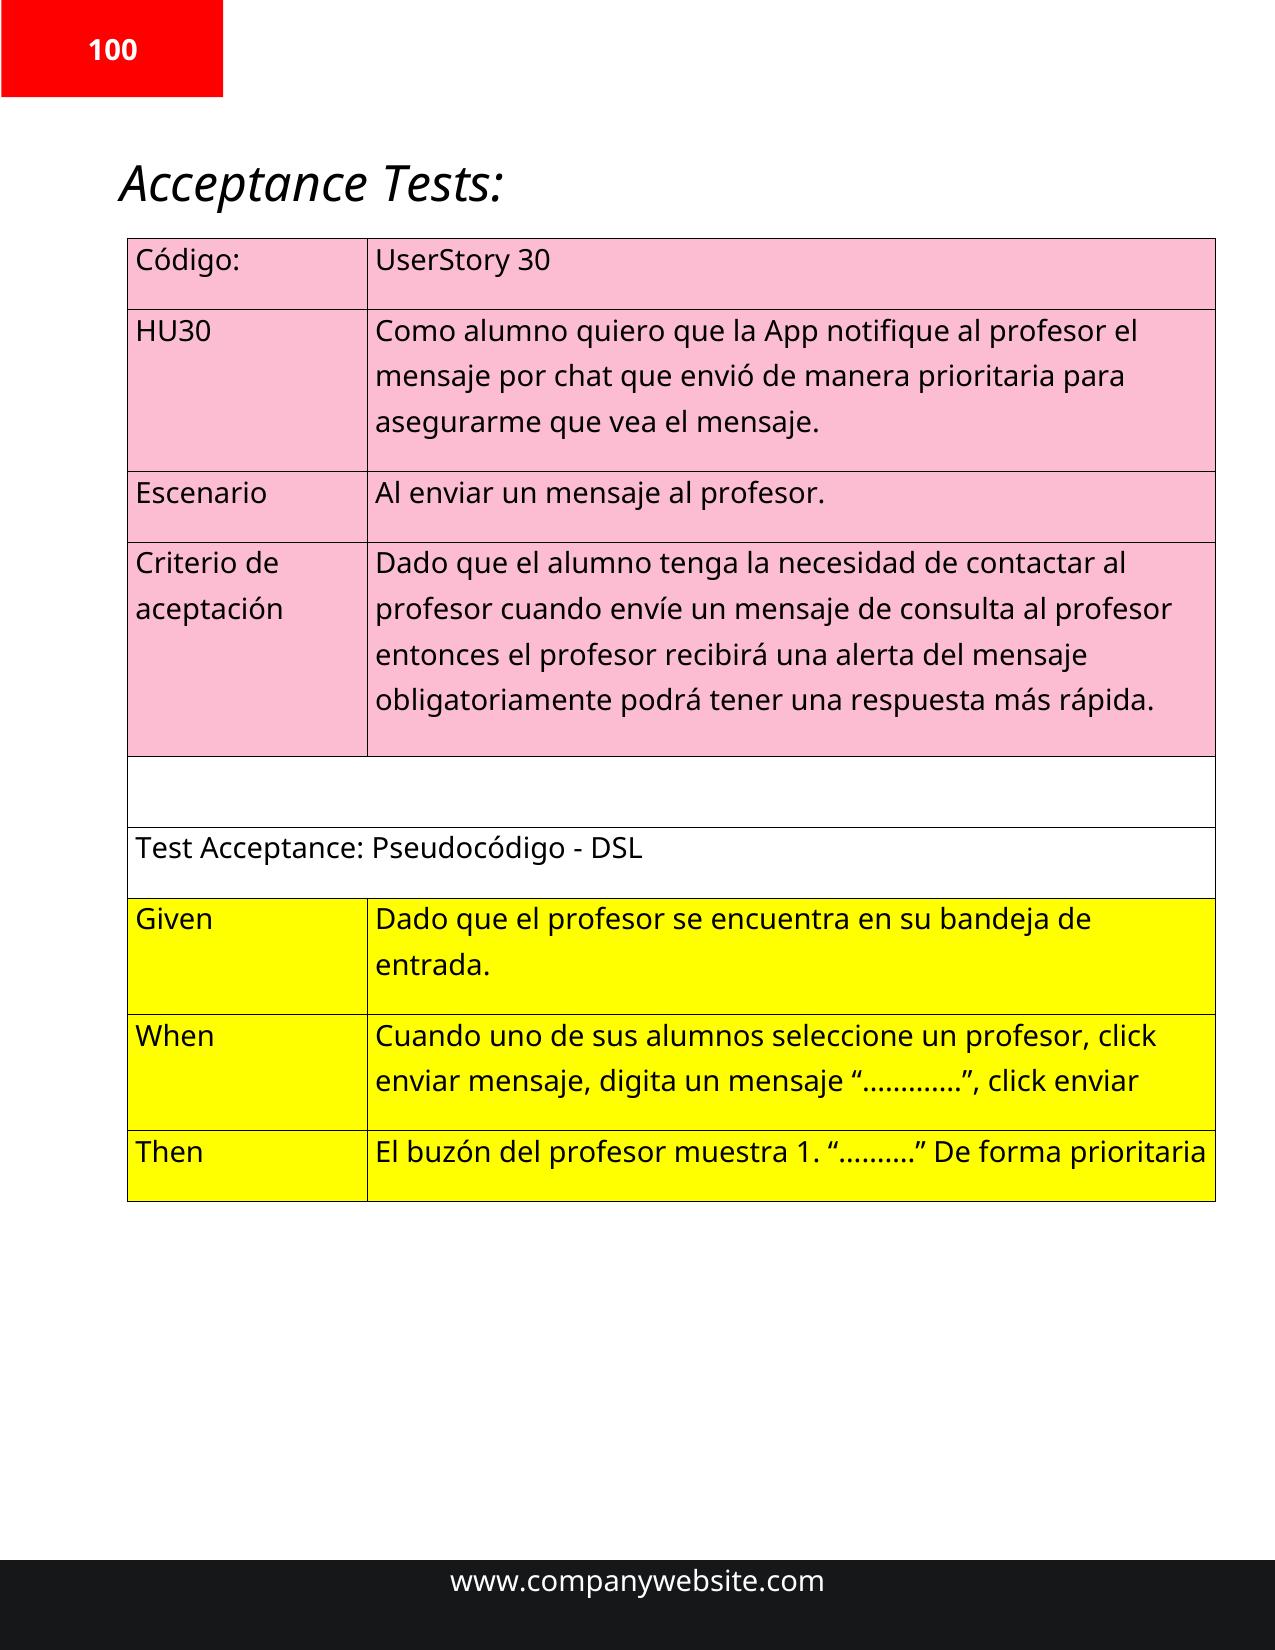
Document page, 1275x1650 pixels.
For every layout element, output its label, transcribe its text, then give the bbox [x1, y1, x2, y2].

table_cell Dado que el alumno tenga la necesidad de contactar al profesor cuando envíe un mensaje de consulta al profesor entonces el profesor recibirá una alerta del mensaje obligatoriamente podrá tener una respuesta más rápida. [368, 543, 1215, 756]
table_cell Given [128, 899, 367, 1014]
table_header Código: [128, 239, 367, 309]
table_cell [128, 757, 1215, 827]
table_cell HU30 [128, 310, 367, 471]
table_cell Criterio de aceptación [128, 543, 367, 756]
table_cell Test Acceptance: Pseudocódigo - DSL [128, 828, 1215, 897]
table_cell Al enviar un mensaje al profesor. [368, 472, 1215, 542]
table_header UserStory 30 [368, 239, 1215, 309]
table_cell Como alumno quiero que la App notifique al profesor el mensaje por chat que envió de manera prioritaria para asegurarme que vea el mensaje. [368, 310, 1215, 471]
table_cell Then [128, 1131, 367, 1201]
table_cell Escenario [128, 472, 367, 542]
table_cell Cuando uno de sus alumnos seleccione un profesor, click enviar mensaje, digita un mensaje “………….”, click enviar [368, 1015, 1215, 1130]
table_cell El buzón del profesor muestra 1. “……….” De forma prioritaria [368, 1131, 1215, 1201]
table_cell Dado que el profesor se encuentra en su bandeja de entrada. [368, 899, 1215, 1014]
table_cell When [128, 1015, 367, 1130]
text Acceptance Tests: [120, 148, 1155, 216]
